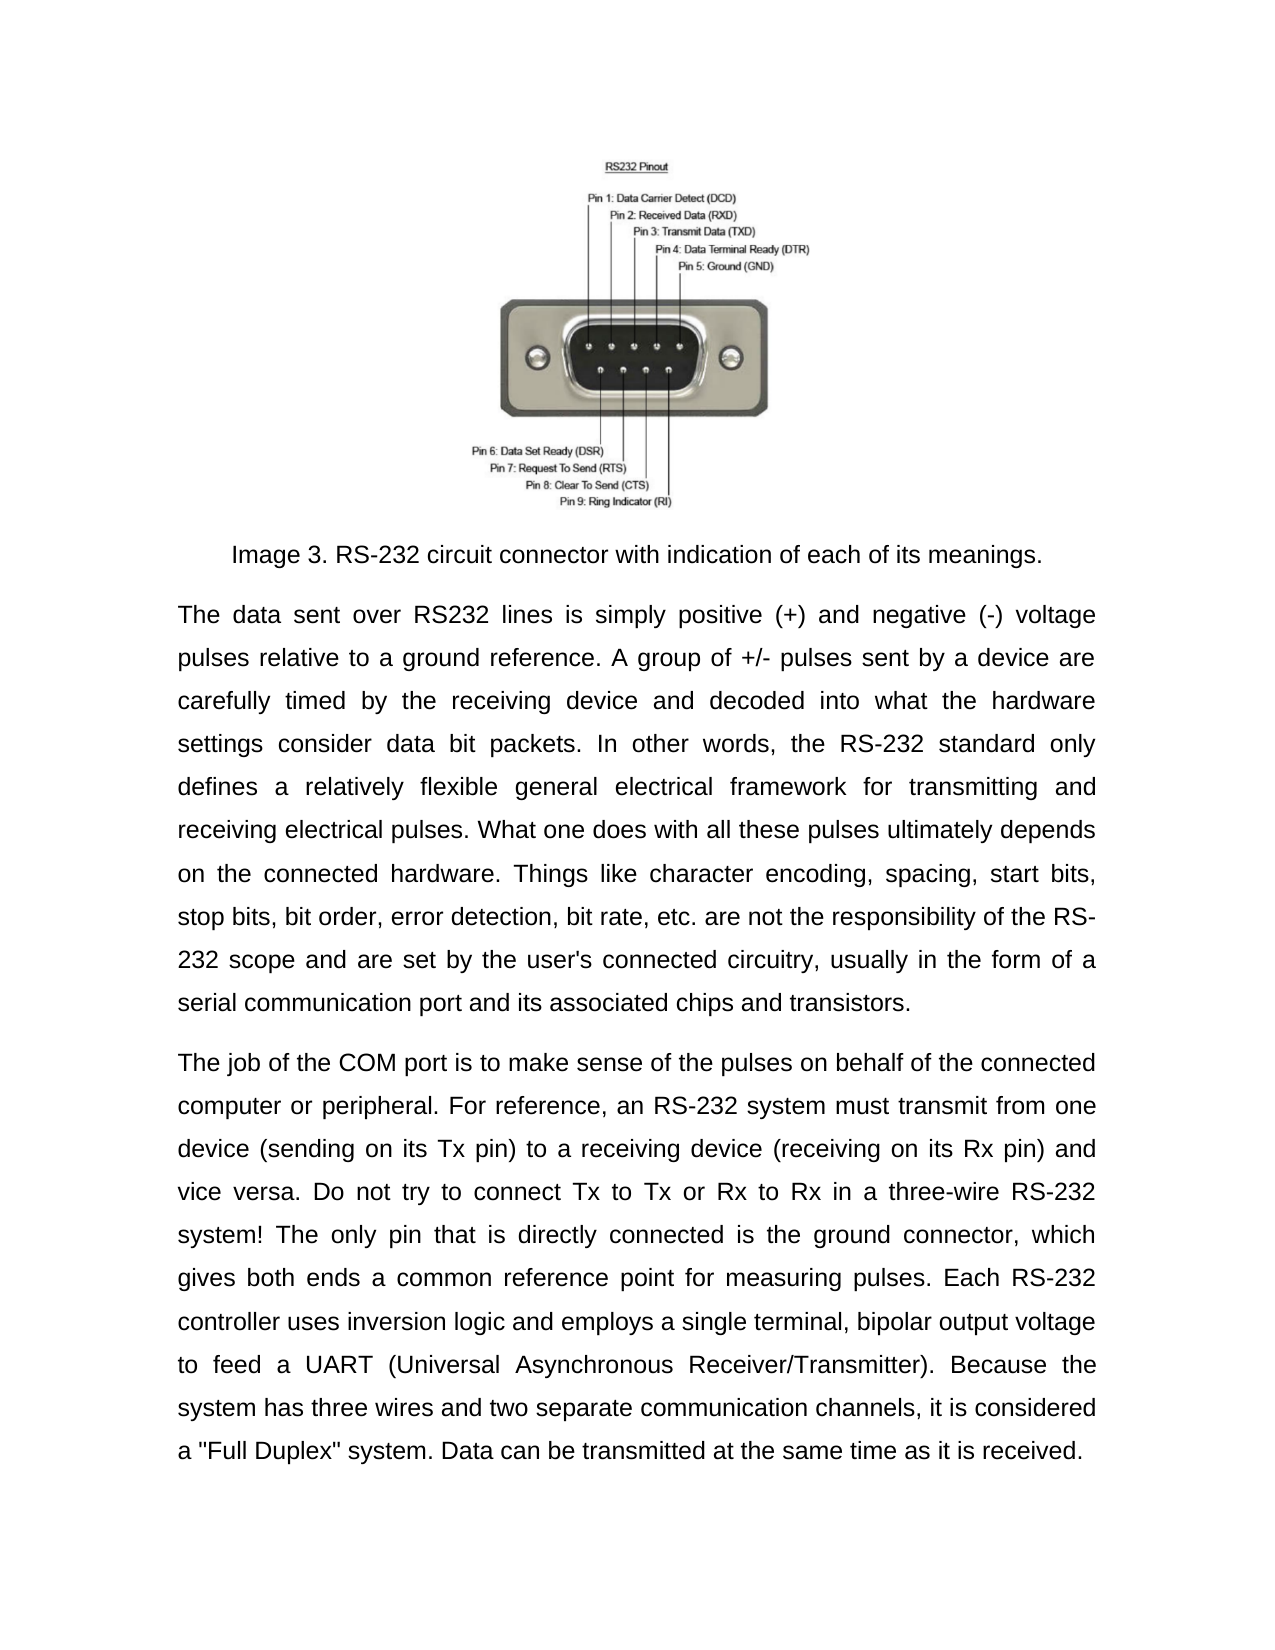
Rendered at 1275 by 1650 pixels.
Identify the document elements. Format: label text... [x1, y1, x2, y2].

text Image 3. RS-232 circuit connector with indication of each of its meanings. [177, 540, 1098, 569]
text The job of the COM port is to make sense of the pulses on behalf of the connected computer or peripheral. For reference, an RS-232 system must transmit from one device (sending on its Tx pin) to a receiving device (receiving on its Rx pin) and vice versa. Do not try to connect Tx to Tx or Rx to Rx in a three-wire RS-232 system! The only pin that is directly connected is the ground connector, which gives both ends a common reference point for measuring pulses. Each RS-232 controller uses inversion logic and employs a single terminal, bipolar output voltage to feed a UART (Universal Asynchronous Receiver/Transmitter). Because the system has three wires and two separate communication channels, it is considered a "Full Duplex" system. Data can be transmitted at the same time as it is received. [177, 1048, 1098, 1465]
text The data sent over RS232 lines is simply positive (+) and negative (-) voltage pulses relative to a ground reference. A group of +/- pulses sent by a device are carefully timed by the receiving device and decoded into what the hardware settings consider data bit packets. In other words, the RS-232 standard only defines a relatively flexible general electrical framework for transmitting and receiving electrical pulses. What one does with all these pulses ultimately depends on the connected hardware. Things like character encoding, spacing, start bits, stop bits, bit order, error detection, bit rate, etc. are not the responsibility of the RS-232 scope and are set by the user's connected circuitry, usually in the form of a serial communication port and its associated chips and transistors. [177, 600, 1098, 1017]
picture [464, 147, 811, 510]
